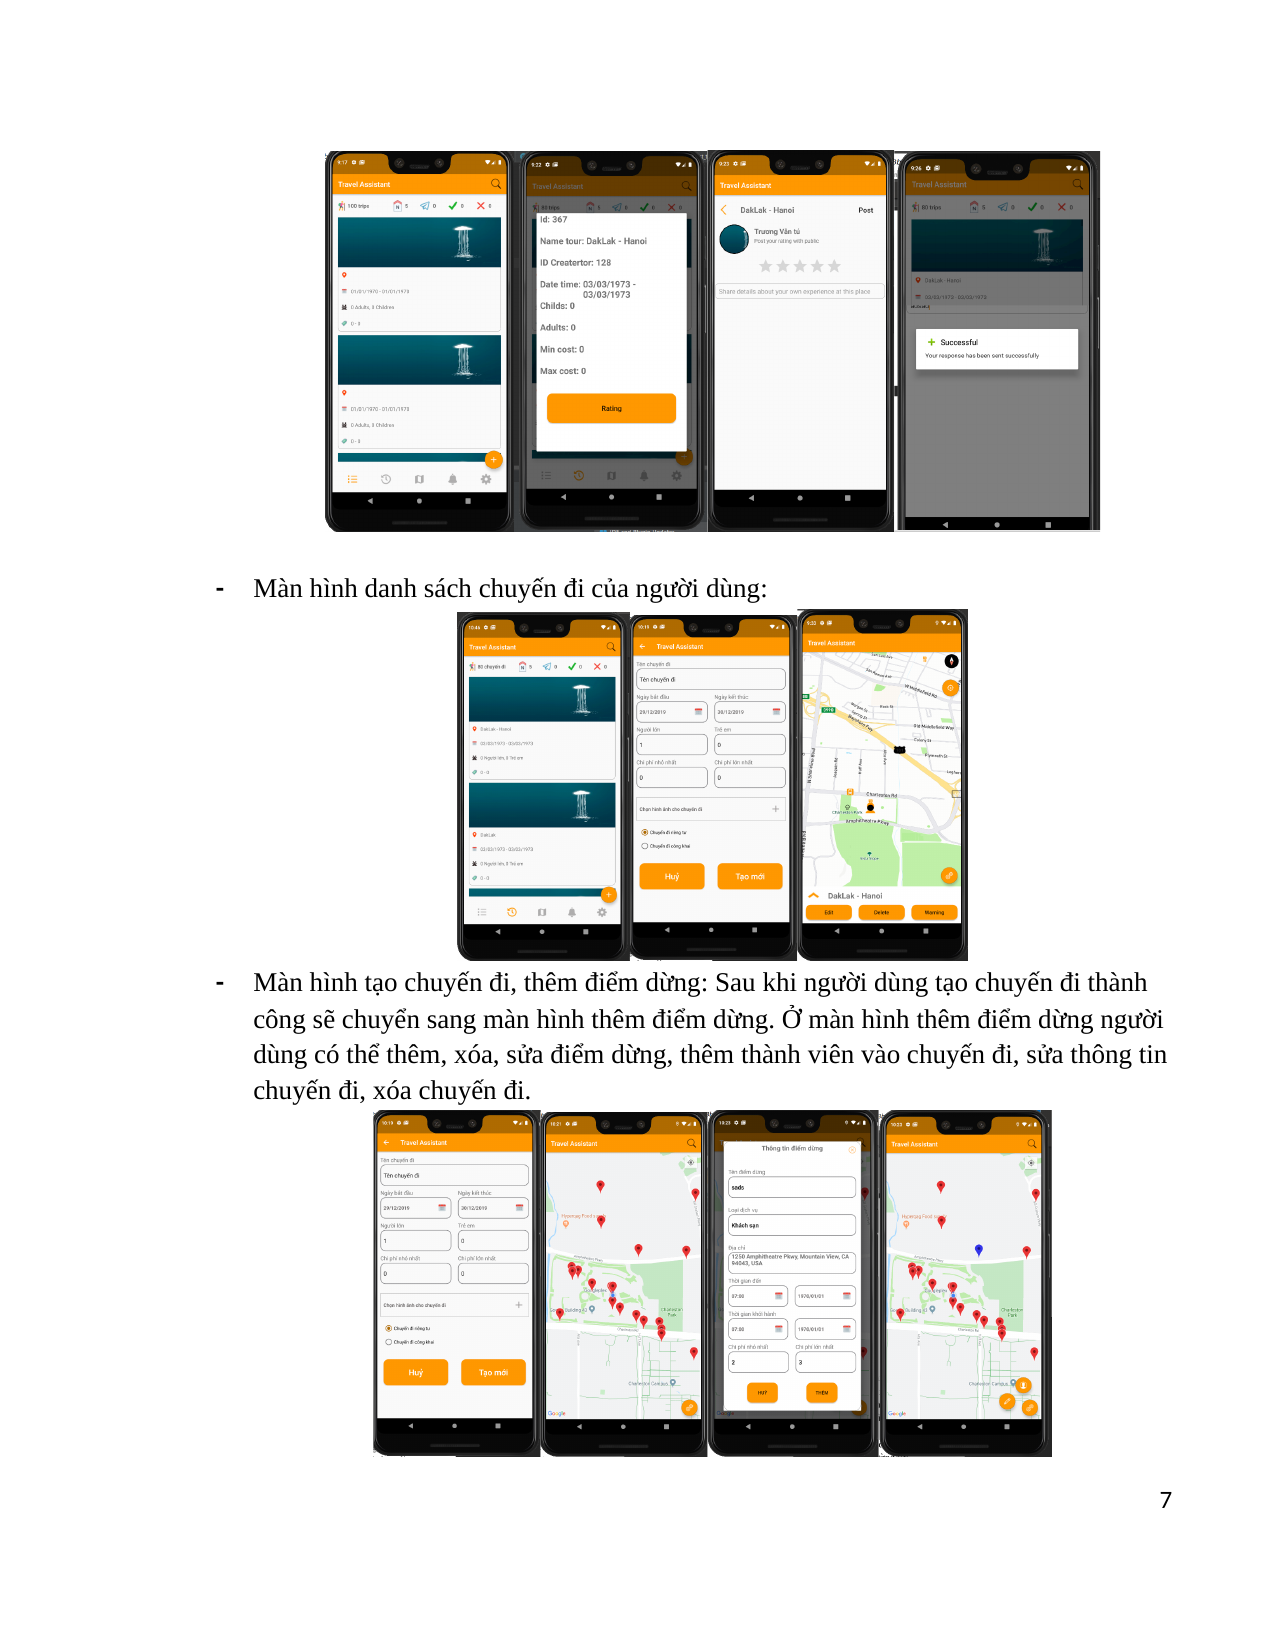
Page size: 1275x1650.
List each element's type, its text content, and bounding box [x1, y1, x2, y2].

picture [457, 609, 968, 961]
picture [325, 150, 1101, 532]
picture [373, 1110, 1052, 1457]
list Màn hình danh sách chuyến đi của người dùng: [216, 572, 1172, 604]
list Màn hình tạo chuyến đi, thêm điểm dừng: Sau khi người dùng tạo chuyến đi thành công sẽ chuyển sang màn hình thêm điểm dừng. Ở màn hình thêm điểm dừng người dùng có thể thêm, xóa, sửa điểm dừng, thêm thành viên vào chuyến đi, sửa thông tin chuyến đi, xóa chuyến đi. [216, 965, 1172, 1105]
